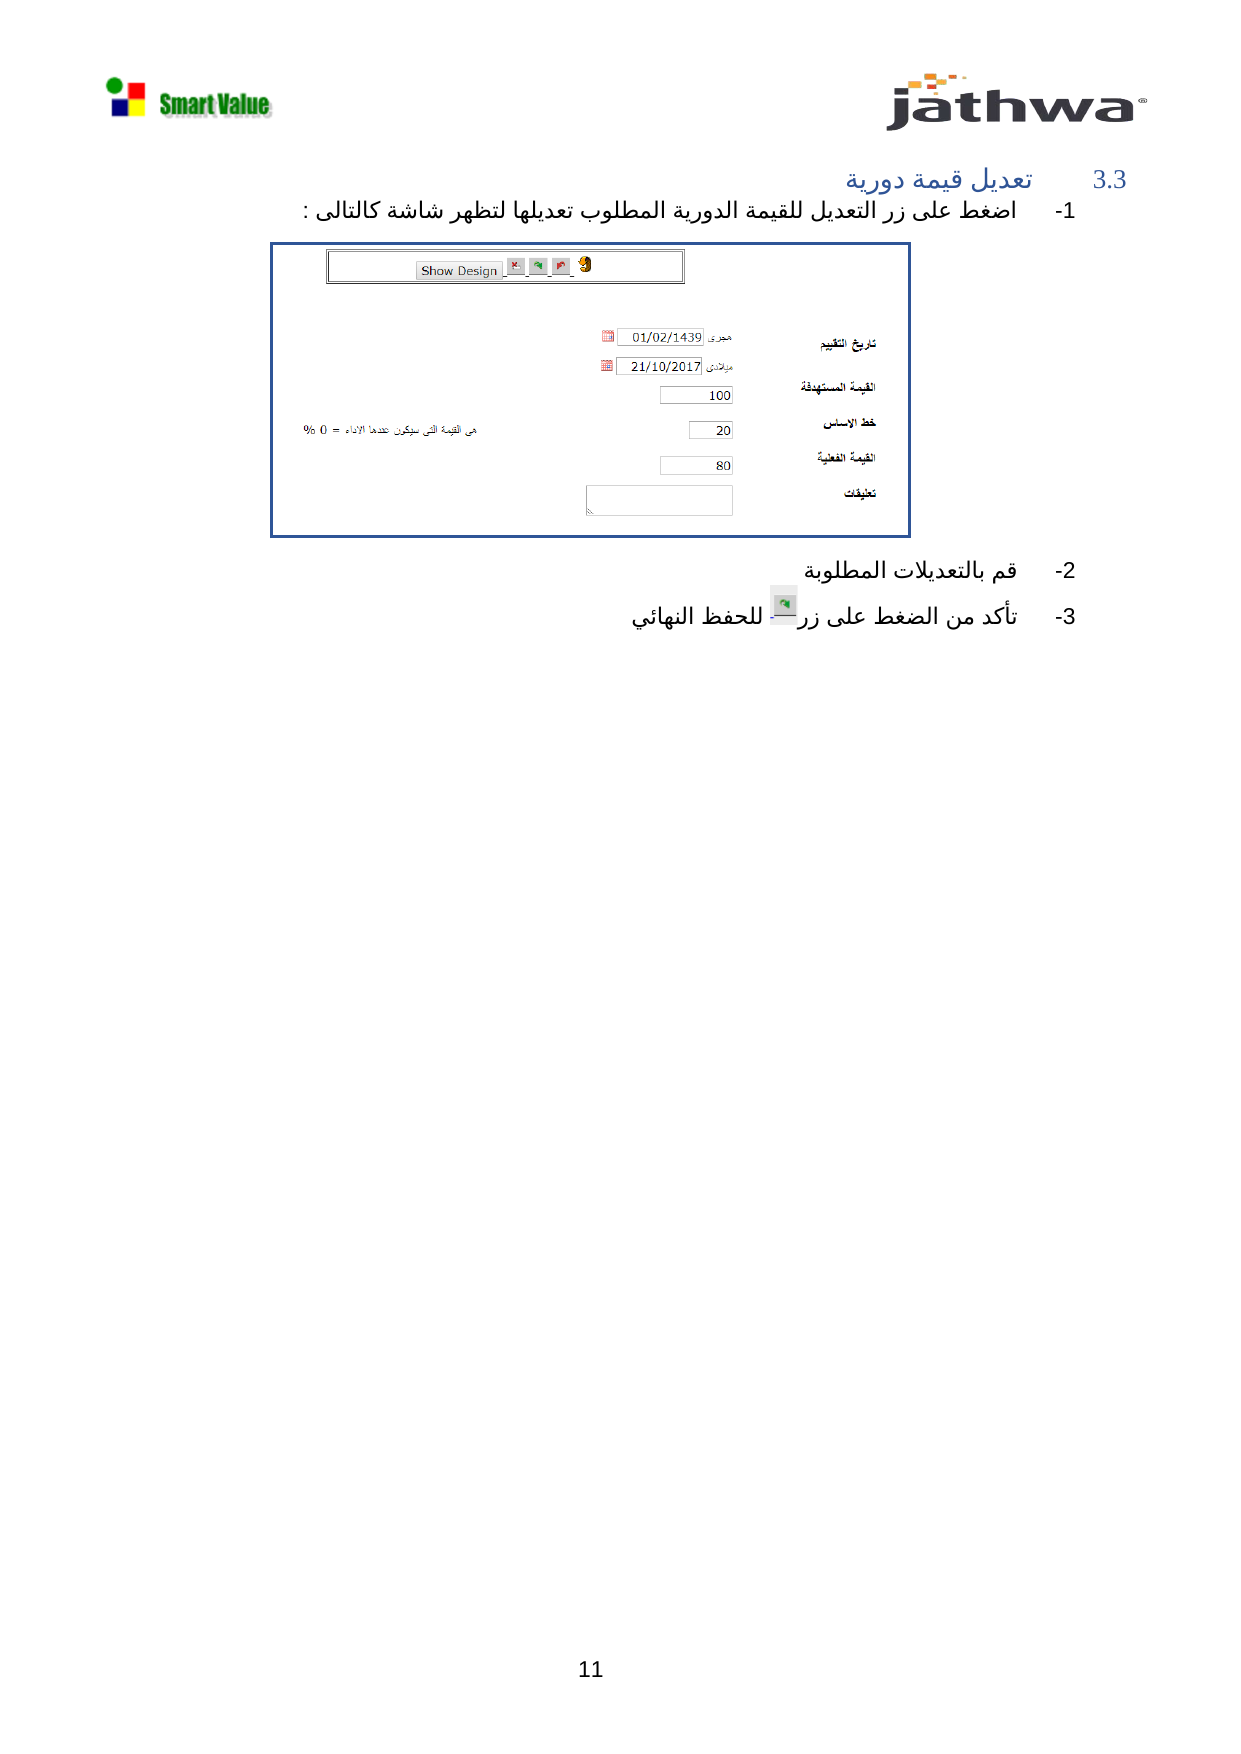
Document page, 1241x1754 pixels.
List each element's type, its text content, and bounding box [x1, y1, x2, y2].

list اضغط على زر التعديل للقيمة الدورية المطلوب تعديلها لتظهر شاشة كالتالى : [89, 197, 1055, 223]
subtitle تعديل قيمة دورية [89, 163, 1093, 194]
picture [770, 585, 798, 625]
picture [103, 74, 287, 131]
picture [273, 245, 908, 535]
list قم بالتعديلات المطلوبة [89, 557, 1055, 583]
list تأكد من الضغط على زر للحفظ النهائي [89, 585, 1055, 629]
picture [886, 73, 1148, 131]
